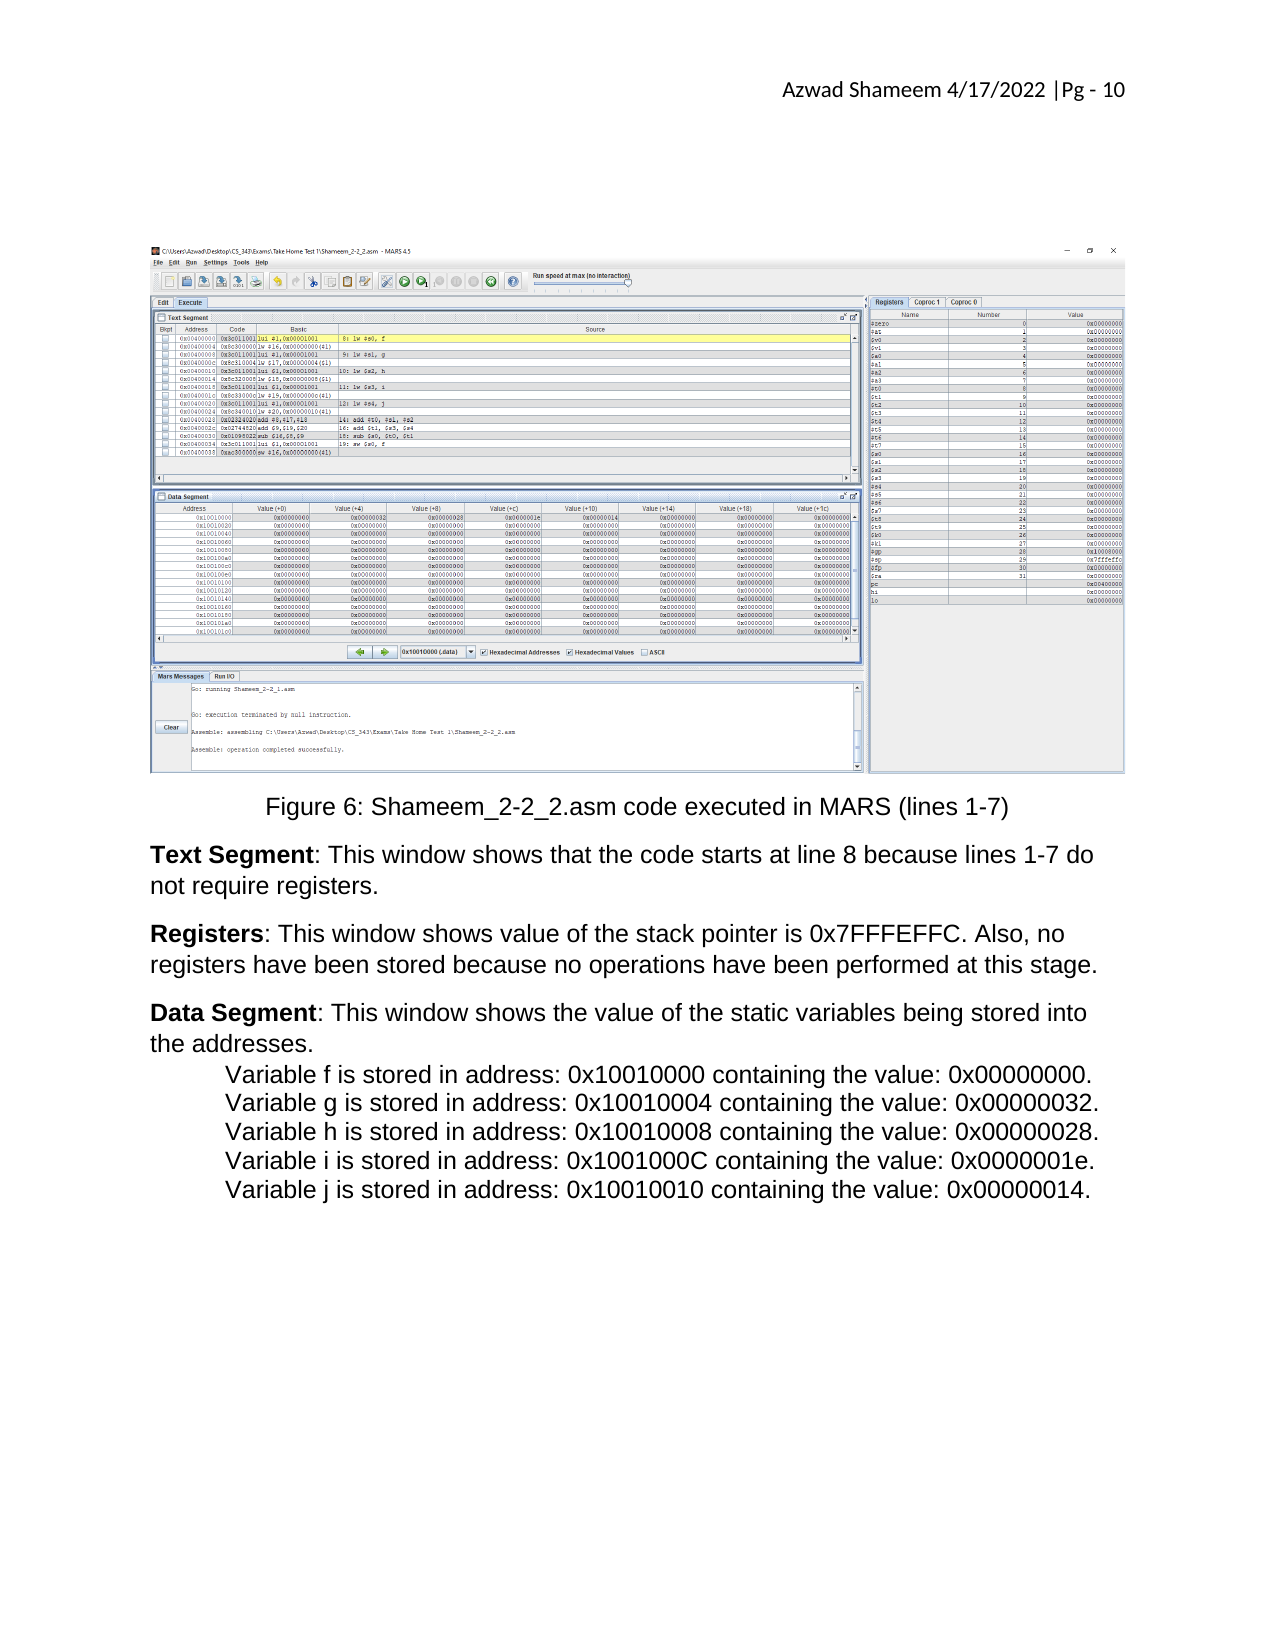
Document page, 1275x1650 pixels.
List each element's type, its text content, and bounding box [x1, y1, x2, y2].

picture [150, 245, 1125, 774]
text Variable f is stored in address: 0x10010000 containing the value: 0x00000000. [225, 1060, 1125, 1088]
text Registers: This window shows value of the stack pointer is 0x7FFFEFFC. Also, no registers have been stored because no operations have been performed at this stage. [150, 919, 1125, 979]
text Variable i is stored in address: 0x1001000C containing the value: 0x0000001e. [225, 1146, 1125, 1175]
text Text Segment: This window shows that the code starts at line 8 because lines 1-7 do not require registers. [150, 840, 1125, 900]
text Variable g is stored in address: 0x10010004 containing the value: 0x00000032. [225, 1088, 1125, 1117]
text Variable h is stored in address: 0x10010008 containing the value: 0x00000028. [225, 1117, 1125, 1146]
text Figure 6: Shameem_2-2_2.asm code executed in MARS (lines 1-7) [150, 792, 1125, 821]
text Data Segment: This window shows the value of the static variables being stored into the addresses. [150, 998, 1125, 1057]
text Variable j is stored in address: 0x10010010 containing the value: 0x00000014. [225, 1175, 1125, 1203]
